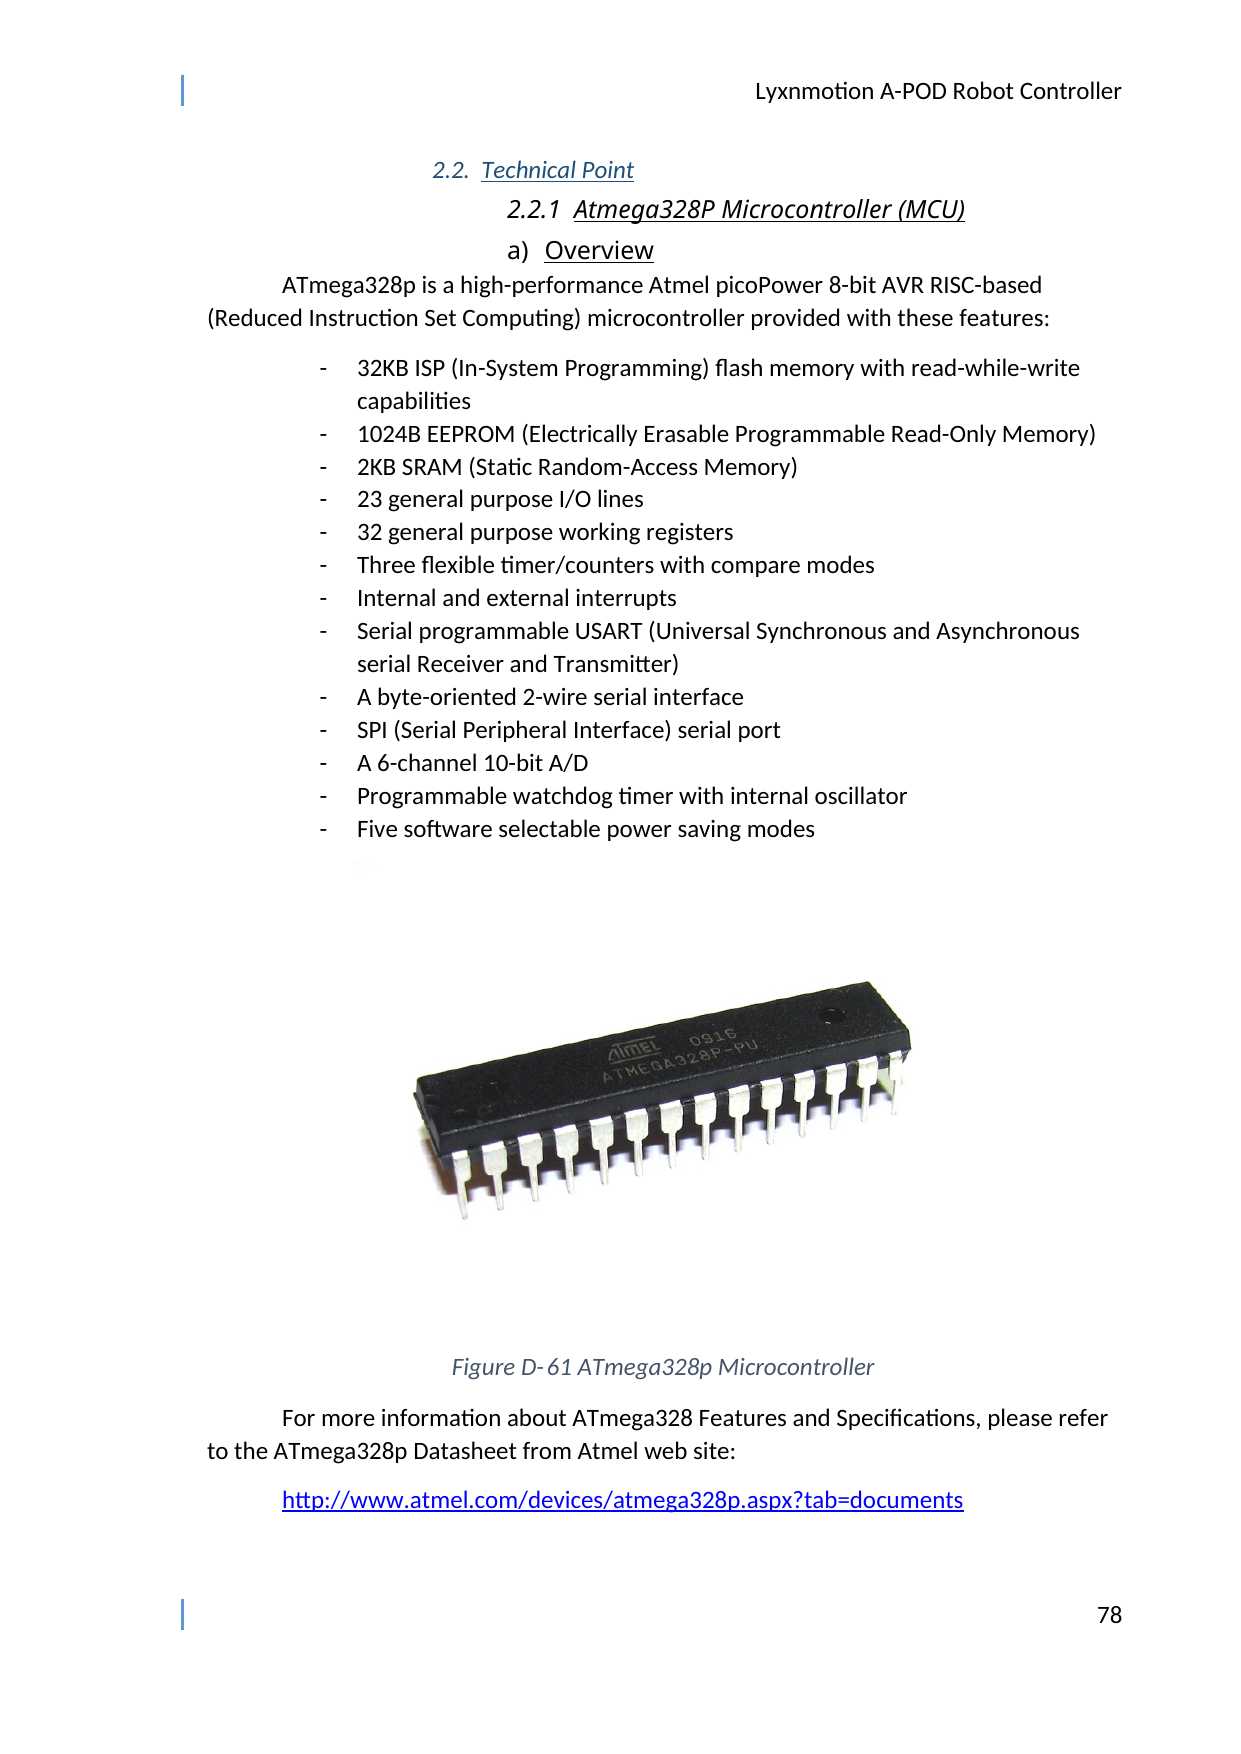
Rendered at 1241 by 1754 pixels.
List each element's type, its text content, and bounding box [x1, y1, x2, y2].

list Five software selectable power saving modes [319, 813, 1122, 843]
list 1024B EEPROM (Electrically Erasable Programmable Read-Only Memory) [319, 418, 1122, 448]
picture [352, 862, 977, 1332]
subtitle Overview [507, 233, 1122, 267]
list 32KB ISP (In-System Programming) flash memory with read-while-write capabilities [319, 352, 1122, 415]
list Three flexible timer/counters with compare modes [319, 549, 1122, 580]
text http://www.atmel.com/devices/atmega328p.aspx?tab=documents [207, 1484, 1122, 1515]
list A byte-oriented 2-wire serial interface [319, 681, 1122, 712]
list Serial programmable USART (Universal Synchronous and Asynchronous serial Receiver and Transmitter) [319, 615, 1122, 679]
list A 6-channel 10-bit A/D [319, 747, 1122, 777]
subtitle Atmega328P Microcontroller (MCU) [507, 192, 1122, 226]
list 23 general purpose I/O lines [319, 484, 1122, 514]
list 32 general purpose working registers [319, 517, 1122, 547]
text ATmega328p is a high-performance Atmel picoPower 8-bit AVR RISC-based (Reduced Instruction Set Computing) microcontroller provided with these features: [207, 269, 1122, 333]
list 2KB SRAM (Static Random-Access Memory) [319, 451, 1122, 481]
text For more information about ATmega328 Features and Specifications, please refer to the ATmega328p Datasheet from Atmel web site: [207, 1402, 1122, 1465]
list Internal and external interrupts [319, 582, 1122, 613]
subtitle Technical Point [432, 155, 1122, 185]
list Programmable watchdog timer with internal oscillator [319, 780, 1122, 810]
list SPI (Serial Peripheral Interface) serial port [319, 714, 1122, 744]
